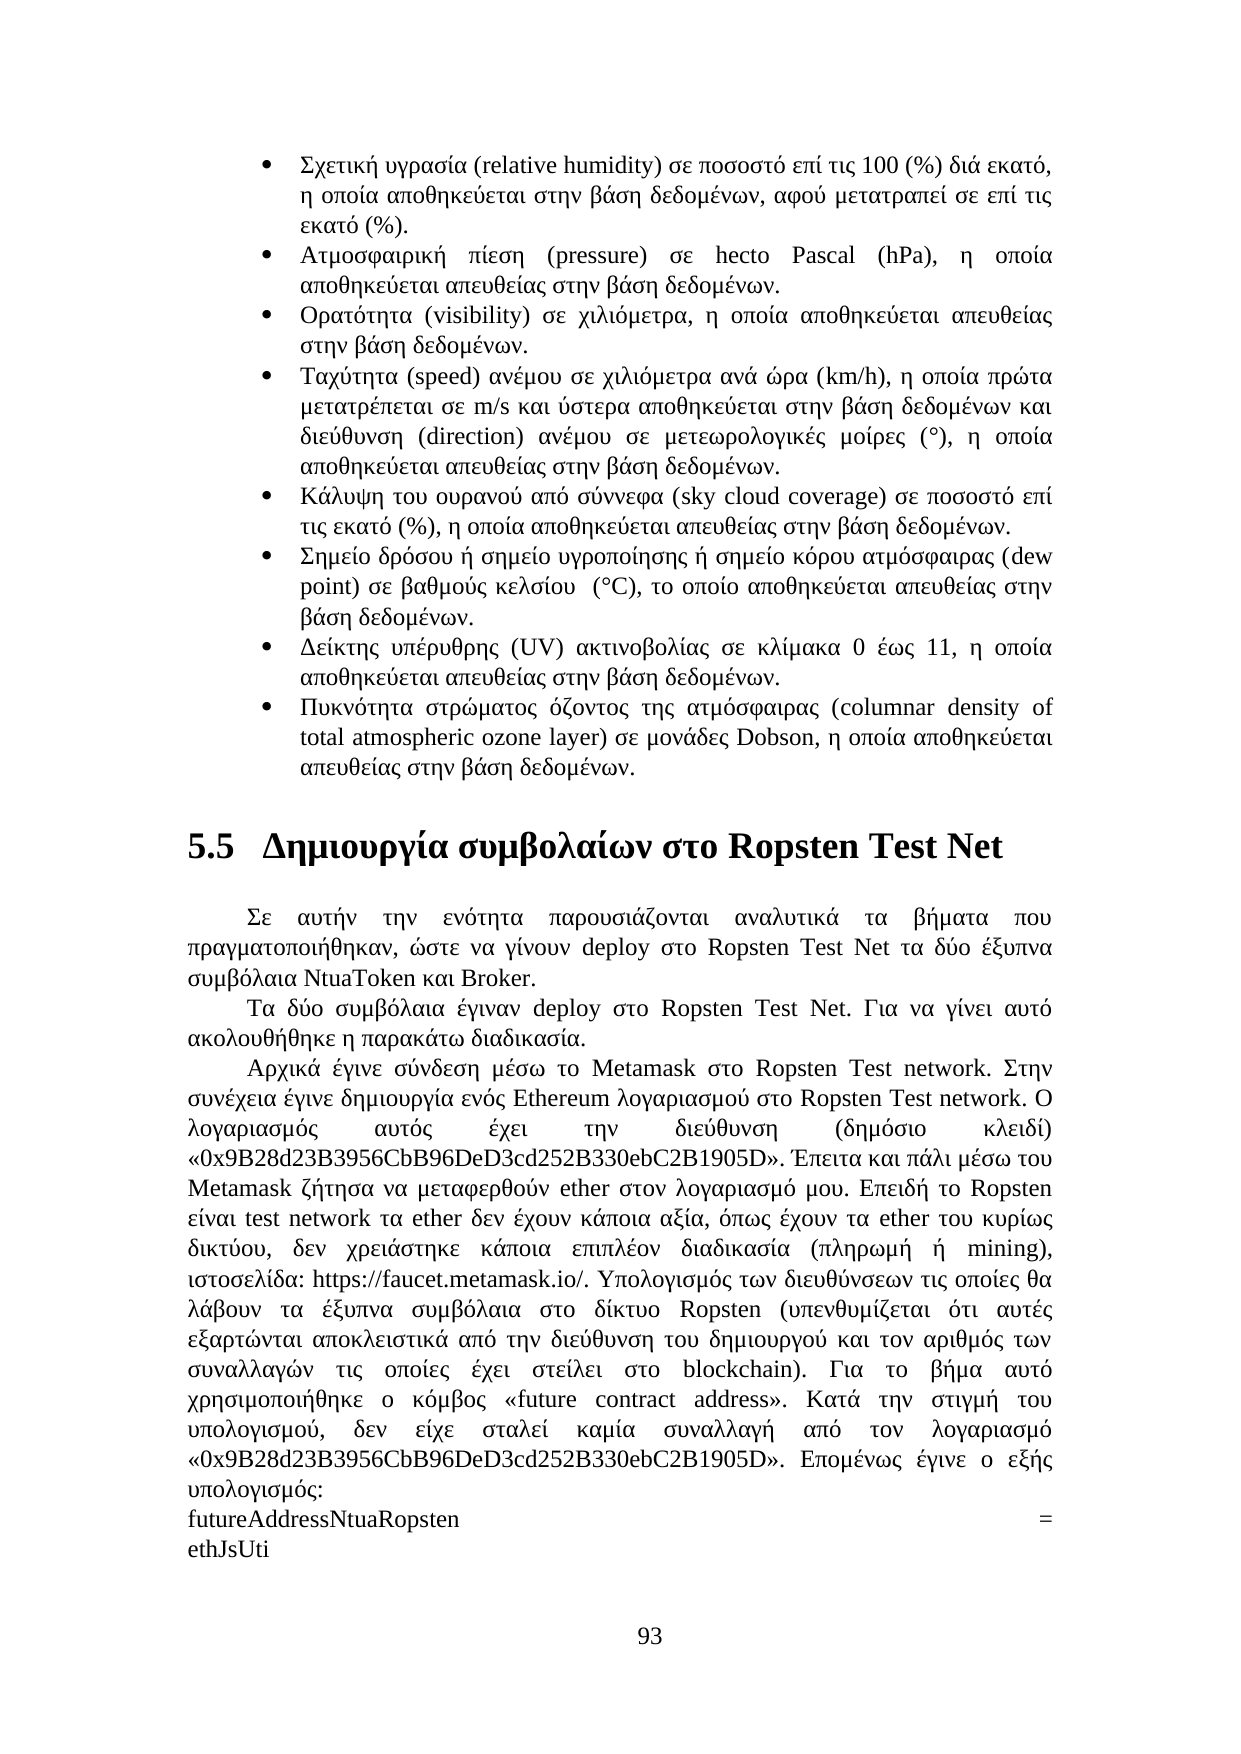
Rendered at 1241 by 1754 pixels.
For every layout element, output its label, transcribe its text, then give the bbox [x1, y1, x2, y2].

list Ταχύτητα (speed) ανέμου σε χιλιόμετρα ανά ώρα (km/h), η οποία πρώτα μετατρέπεται σε m/s και ύστερα αποθηκεύεται στην βάση δεδομένων και διεύθυνση (direction) ανέμου σε μετεωρολογικές μοίρες (°), η οποία αποθηκεύεται απευθείας στην βάση δεδομένων. [262, 361, 1053, 480]
list Πυκνότητα στρώματος όζοντος της ατμόσφαιρας (columnar density of total atmospheric ozone layer) σε μονάδες Dobson, η οποία αποθηκεύεται απευθείας στην βάση δεδομένων. [262, 692, 1053, 781]
subtitle Δημιουργία συμβολαίων στο Ropsten Test Net [187, 824, 1053, 867]
text Τα δύο συμβόλαια έγιναν deploy στο Ropsten Test Net. Για να γίνει αυτό ακολουθήθηκε η παρακάτω διαδικασία. [187, 993, 1053, 1052]
list Δείκτης υπέρυθρης (UV) ακτινοβολίας σε κλίμακα 0 έως 11, η οποία αποθηκεύεται απευθείας στην βάση δεδομένων. [262, 632, 1053, 691]
list Σχετική υγρασία (relative humidity) σε ποσοστό επί τις 100 (%) διά εκατό, η οποία αποθηκεύεται στην βάση δεδομένων, αφού μετατραπεί σε επί τις εκατό (%). [262, 150, 1053, 239]
text Σε αυτήν την ενότητα παρουσιάζονται αναλυτικά τα βήματα που πραγματοποιήθηκαν, ώστε να γίνουν deploy στο Ropsten Test Net τα δύο έξυπνα συμβόλαια NtuaToken και Broker. [187, 902, 1053, 991]
text Αρχικά έγινε σύνδεση μέσω το Metamask στο Ropsten Test network. Στην συνέχεια έγινε δημιουργία ενός Ethereum λογαριασμού στο Ropsten Test network. Ο λογαριασμός αυτός έχει την διεύθυνση (δημόσιο κλειδί) «0x9B28d23B3956CbB96DeD3cd252B330ebC2B1905D». Έπειτα και πάλι μέσω του Metamask ζήτησα να μεταφερθούν ether στον λογαριασμό μου. Επειδή το Ropsten είναι test network τα ether δεν έχουν κάποια αξία, όπως έχουν τα ether του κυρίως δικτύου, δεν χρειάστηκε κάποια επιπλέον διαδικασία (πληρωμή ή mining), ιστοσελίδα: https://faucet.metamask.io/. Υπολογισμός των διευθύνσεων τις οποίες θα λάβουν τα έξυπνα συμβόλαια στο δίκτυο Ropsten (υπενθυμίζεται ότι αυτές εξαρτώνται αποκλειστικά από την διεύθυνση του δημιουργού και τον αριθμός των συναλλαγών τις οποίες έχει στείλει στο blockchain). Για το βήμα αυτό χρησιμοποιήθηκε ο κόμβος «future contract address». Κατά την στιγμή του υπολογισμού, δεν είχε σταλεί καμία συναλλαγή από τον λογαριασμό «0x9B28d23B3956CbB96DeD3cd252B330ebC2B1905D». Επομένως έγινε ο εξής υπολογισμός: [187, 1053, 1053, 1503]
list Ατμοσφαιρική πίεση (pressure) σε hecto Pascal (hPa), η οποία αποθηκεύεται απευθείας στην βάση δεδομένων. [262, 240, 1053, 299]
list Ορατότητα (visibility) σε χιλιόμετρα, η οποία αποθηκεύεται απευθείας στην βάση δεδομένων. [262, 301, 1053, 359]
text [187, 1504, 1053, 1563]
list Κάλυψη του ουρανού από σύννεφα (sky cloud coverage) σε ποσοστό επί τις εκατό (%), η οποία αποθηκεύεται απευθείας στην βάση δεδομένων. [262, 481, 1053, 540]
list Σημείο δρόσου ή σημείο υγροποίησης ή σημείο κόρου ατμόσφαιρας (dew point) σε βαθμούς κελσίου (°C), το οποίο αποθηκεύεται απευθείας στην βάση δεδομένων. [262, 541, 1053, 630]
